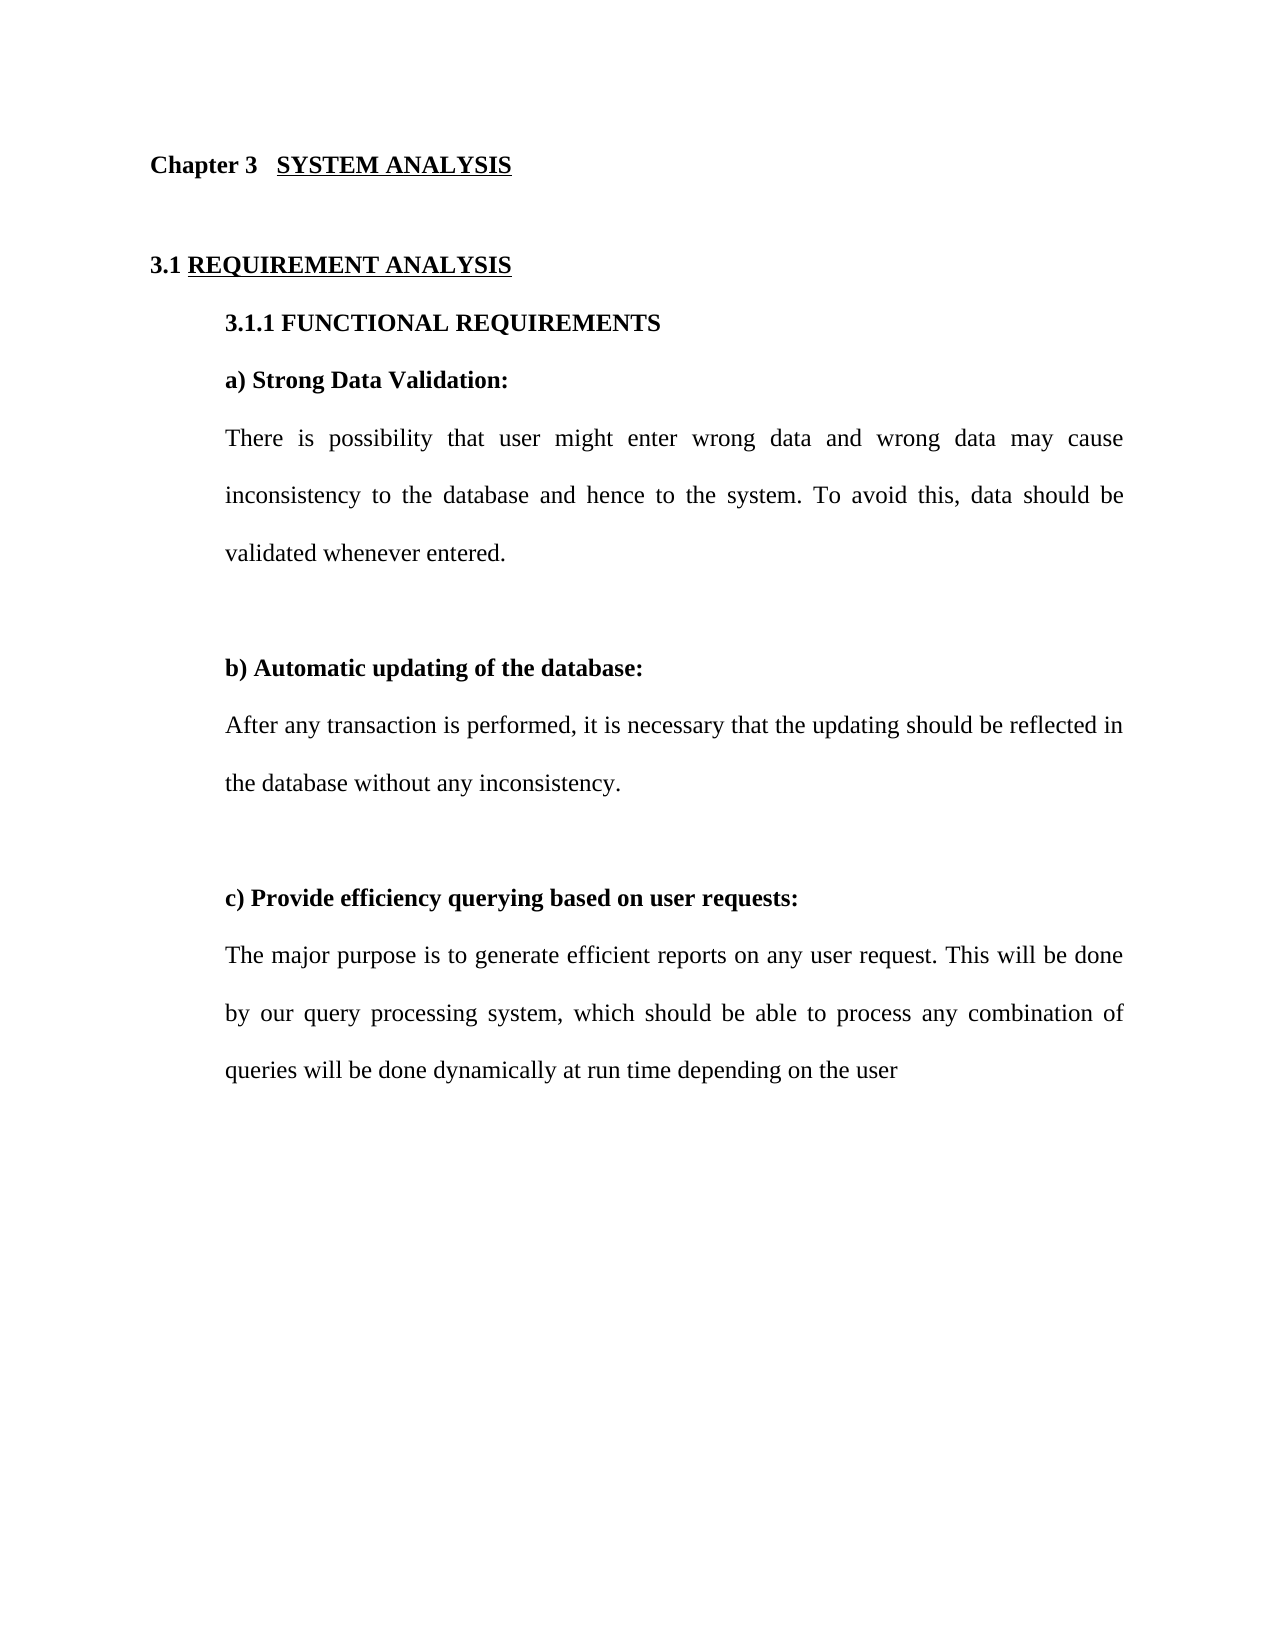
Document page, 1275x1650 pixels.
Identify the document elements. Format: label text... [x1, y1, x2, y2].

text Chapter 3 SYSTEM ANALYSIS [150, 150, 1125, 179]
text 3.1.1 FUNCTIONAL REQUIREMENTS [150, 308, 1125, 337]
text There is possibility that user might enter wrong data and wrong data may cause inconsistency to the database and hence to the system. To avoid this, data should be validated whenever entered. [225, 423, 1125, 567]
text The major purpose is to generate efficient reports on any user request. This will be done by our query processing system, which should be able to process any combination of queries will be done dynamically at run time depending on the user [225, 941, 1125, 1084]
text a) Strong Data Validation: [150, 366, 1125, 394]
text 3.1 REQUIREMENT ANALYSIS [150, 251, 1125, 279]
text After any transaction is performed, it is necessary that the updating should be reflected in the database without any inconsistency. [225, 711, 1125, 797]
text b) Automatic updating of the database: [150, 653, 1125, 682]
text c) Provide efficiency querying based on user requests: [187, 883, 1125, 912]
